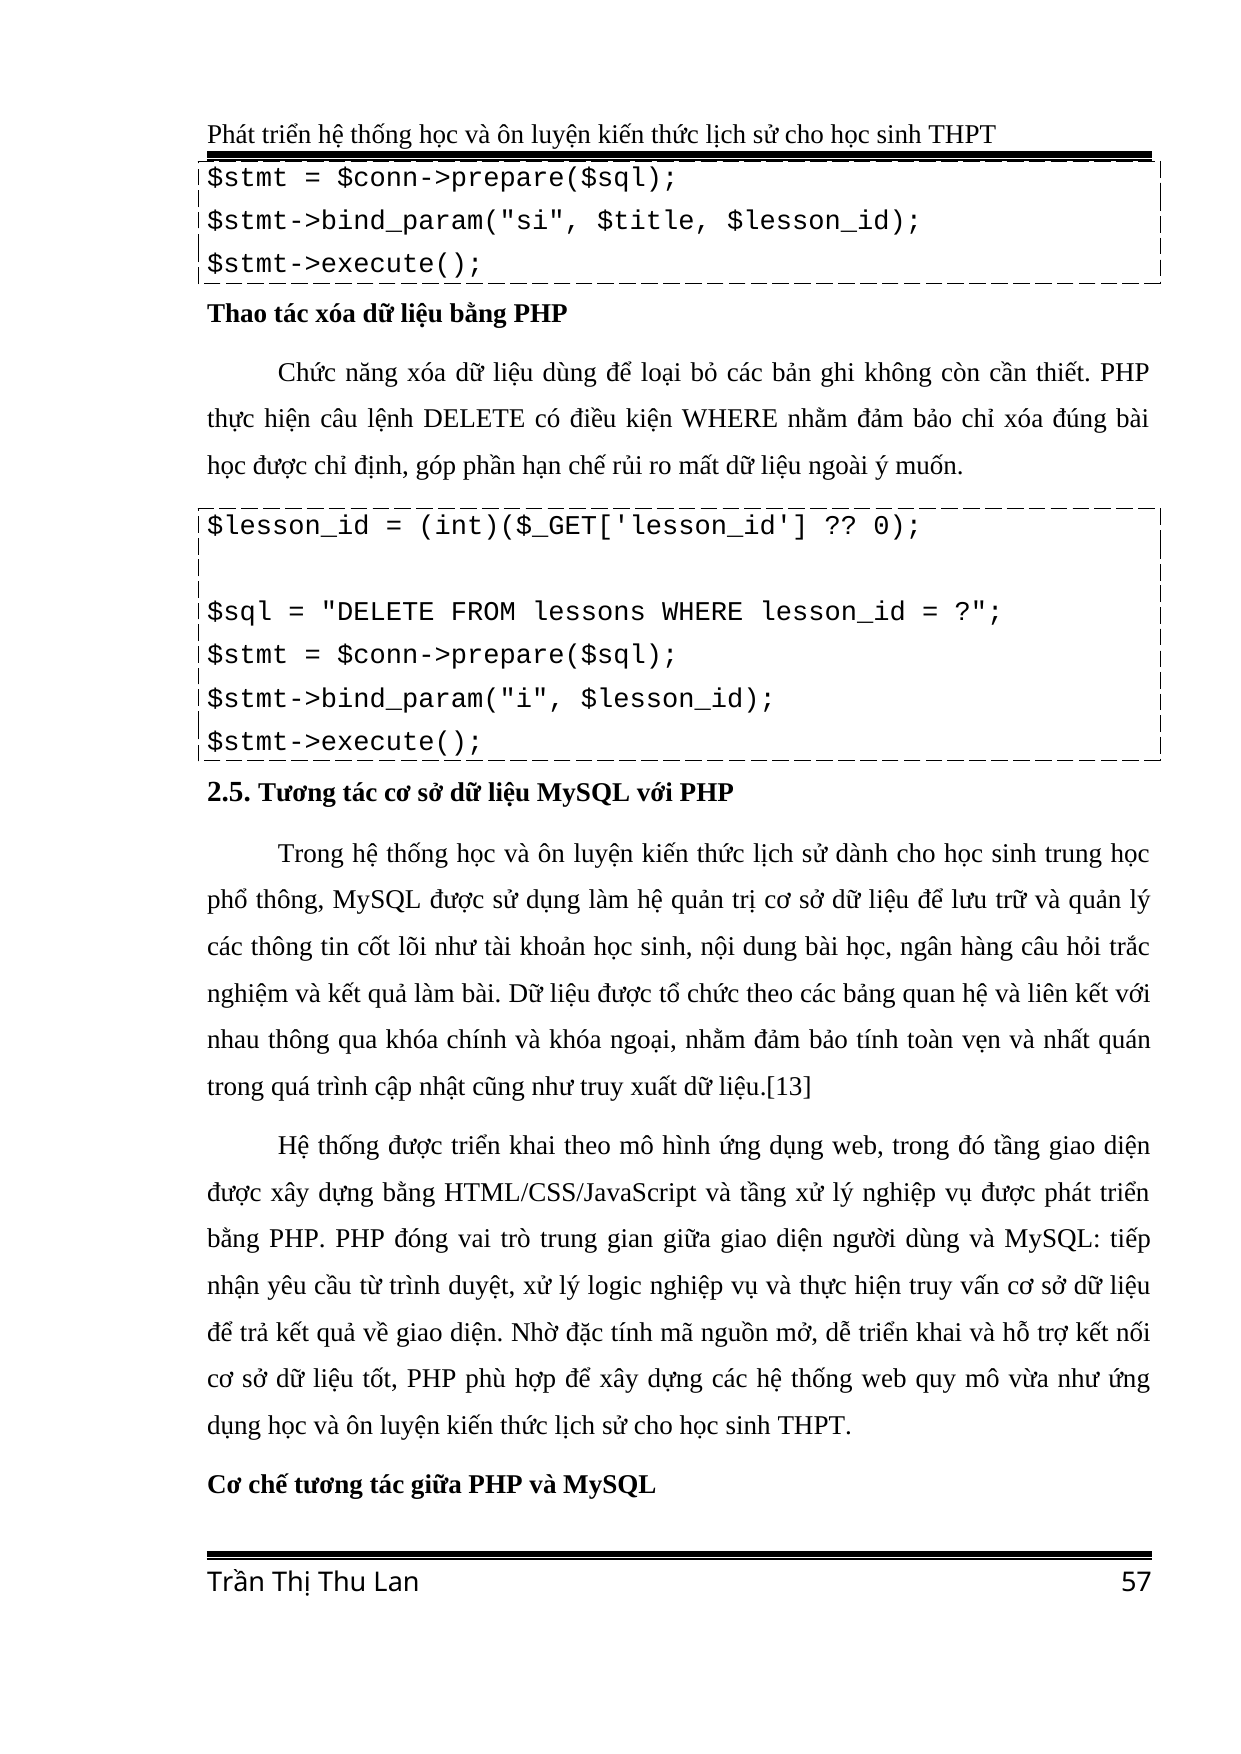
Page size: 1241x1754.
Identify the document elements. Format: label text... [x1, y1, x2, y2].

text Cơ chế tương tác giữa PHP và MySQL [207, 1468, 1152, 1499]
text $stmt->bind_param("i", $lesson_id); [197, 681, 1161, 715]
text Thao tác xóa dữ liệu bằng PHP [207, 297, 1152, 328]
text $stmt->execute(); [197, 724, 1161, 761]
text $stmt->execute(); [197, 247, 1161, 284]
text Chức năng xóa dữ liệu dùng để loại bỏ các bản ghi không còn cần thiết. PHP thực hiện câu lệnh DELETE có điều kiện WHERE nhằm đảm bảo chỉ xóa đúng bài học được chỉ định, góp phần hạn chế rủi ro mất dữ liệu ngoài ý muốn. [207, 356, 1152, 480]
text $sql = "DELETE FROM lessons WHERE lesson_id = ?"; [197, 595, 1161, 629]
text $stmt = $conn->prepare($sql); [197, 161, 1161, 194]
subtitle Tương tác cơ sở dữ liệu MySQL với PHP [207, 774, 1152, 807]
text $stmt = $conn->prepare($sql); [197, 638, 1161, 672]
text $stmt->bind_param("si", $title, $lesson_id); [197, 204, 1161, 238]
text $lesson_id = (int)($_GET['lesson_id'] ?? 0); [197, 508, 1161, 542]
text Hệ thống được triển khai theo mô hình ứng dụng web, trong đó tầng giao diện được xây dựng bằng HTML/CSS/JavaScript và tầng xử lý nghiệp vụ được phát triển bằng PHP. PHP đóng vai trò trung gian giữa giao diện người dùng và MySQL: tiếp nhận yêu cầu từ trình duyệt, xử lý logic nghiệp vụ và thực hiện truy vấn cơ sở dữ liệu để trả kết quả về giao diện. Nhờ đặc tính mã nguồn mở, dễ triển khai và hỗ trợ kết nối cơ sở dữ liệu tốt, PHP phù hợp để xây dựng các hệ thống web quy mô vừa như ứng dụng học và ôn luyện kiến thức lịch sử cho học sinh THPT. [207, 1129, 1152, 1440]
text Trong hệ thống học và ôn luyện kiến thức lịch sử dành cho học sinh trung học phổ thông, MySQL được sử dụng làm hệ quản trị cơ sở dữ liệu để lưu trữ và quản lý các thông tin cốt lõi như tài khoản học sinh, nội dung bài học, ngân hàng câu hỏi trắc nghiệm và kết quả làm bài. Dữ liệu được tổ chức theo các bảng quan hệ và liên kết với nhau thông qua khóa chính và khóa ngoại, nhằm đảm bảo tính toàn vẹn và nhất quán trong quá trình cập nhật cũng như truy xuất dữ liệu.[13] [207, 837, 1152, 1101]
